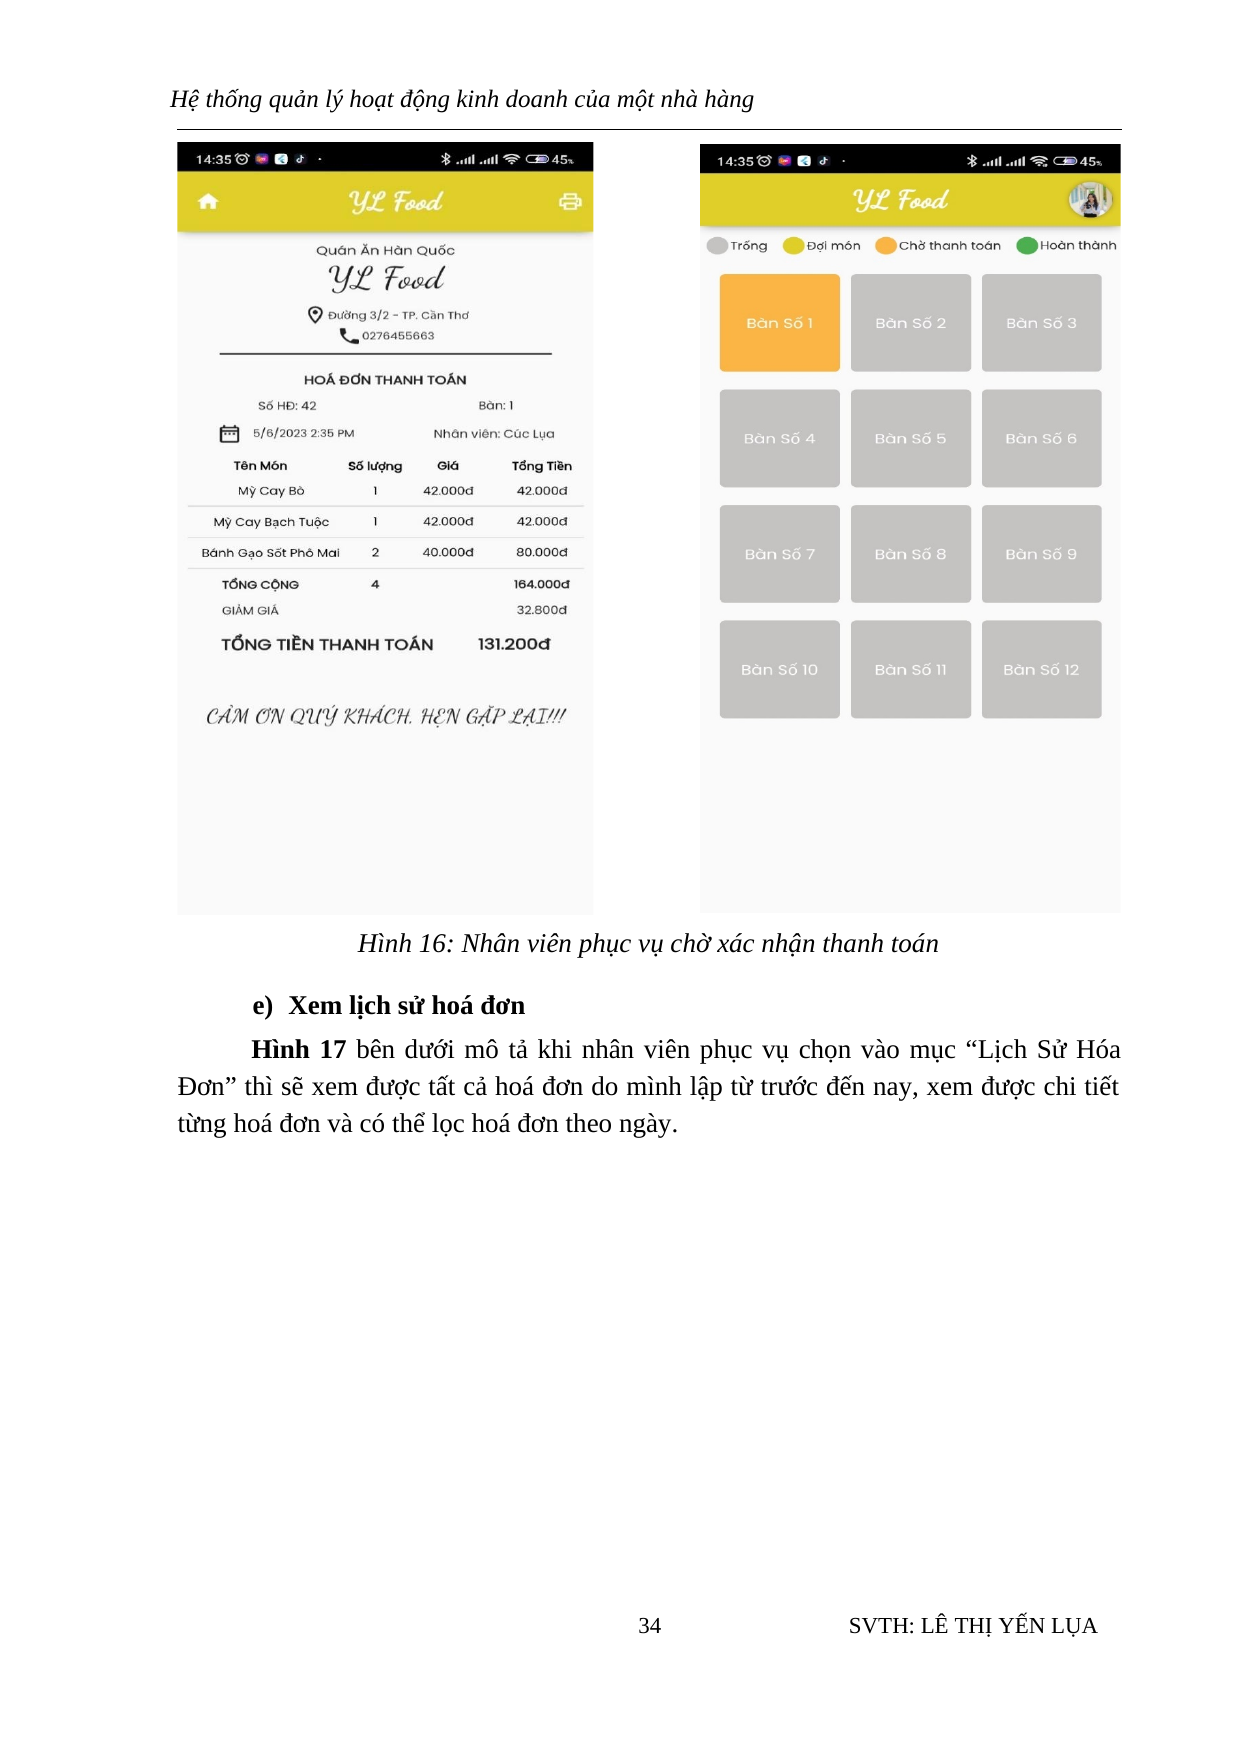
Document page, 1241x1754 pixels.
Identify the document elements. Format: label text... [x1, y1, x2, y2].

picture [177, 142, 594, 915]
list Xem lịch sử hoá đơn [252, 989, 1122, 1021]
text Hình 17 bên dưới mô tả khi nhân viên phục vụ chọn vào mục “Lịch Sử Hóa Đơn” thì sẽ xem được tất cả hoá đơn do mình lập từ trước đến nay, xem được chi tiết từng hoá đơn và có thể lọc hoá đơn theo ngày. [177, 1033, 1122, 1139]
picture [698, 144, 1120, 909]
text Hình 16: Nhân viên phục vụ chờ xác nhận thanh toán [177, 927, 1122, 959]
